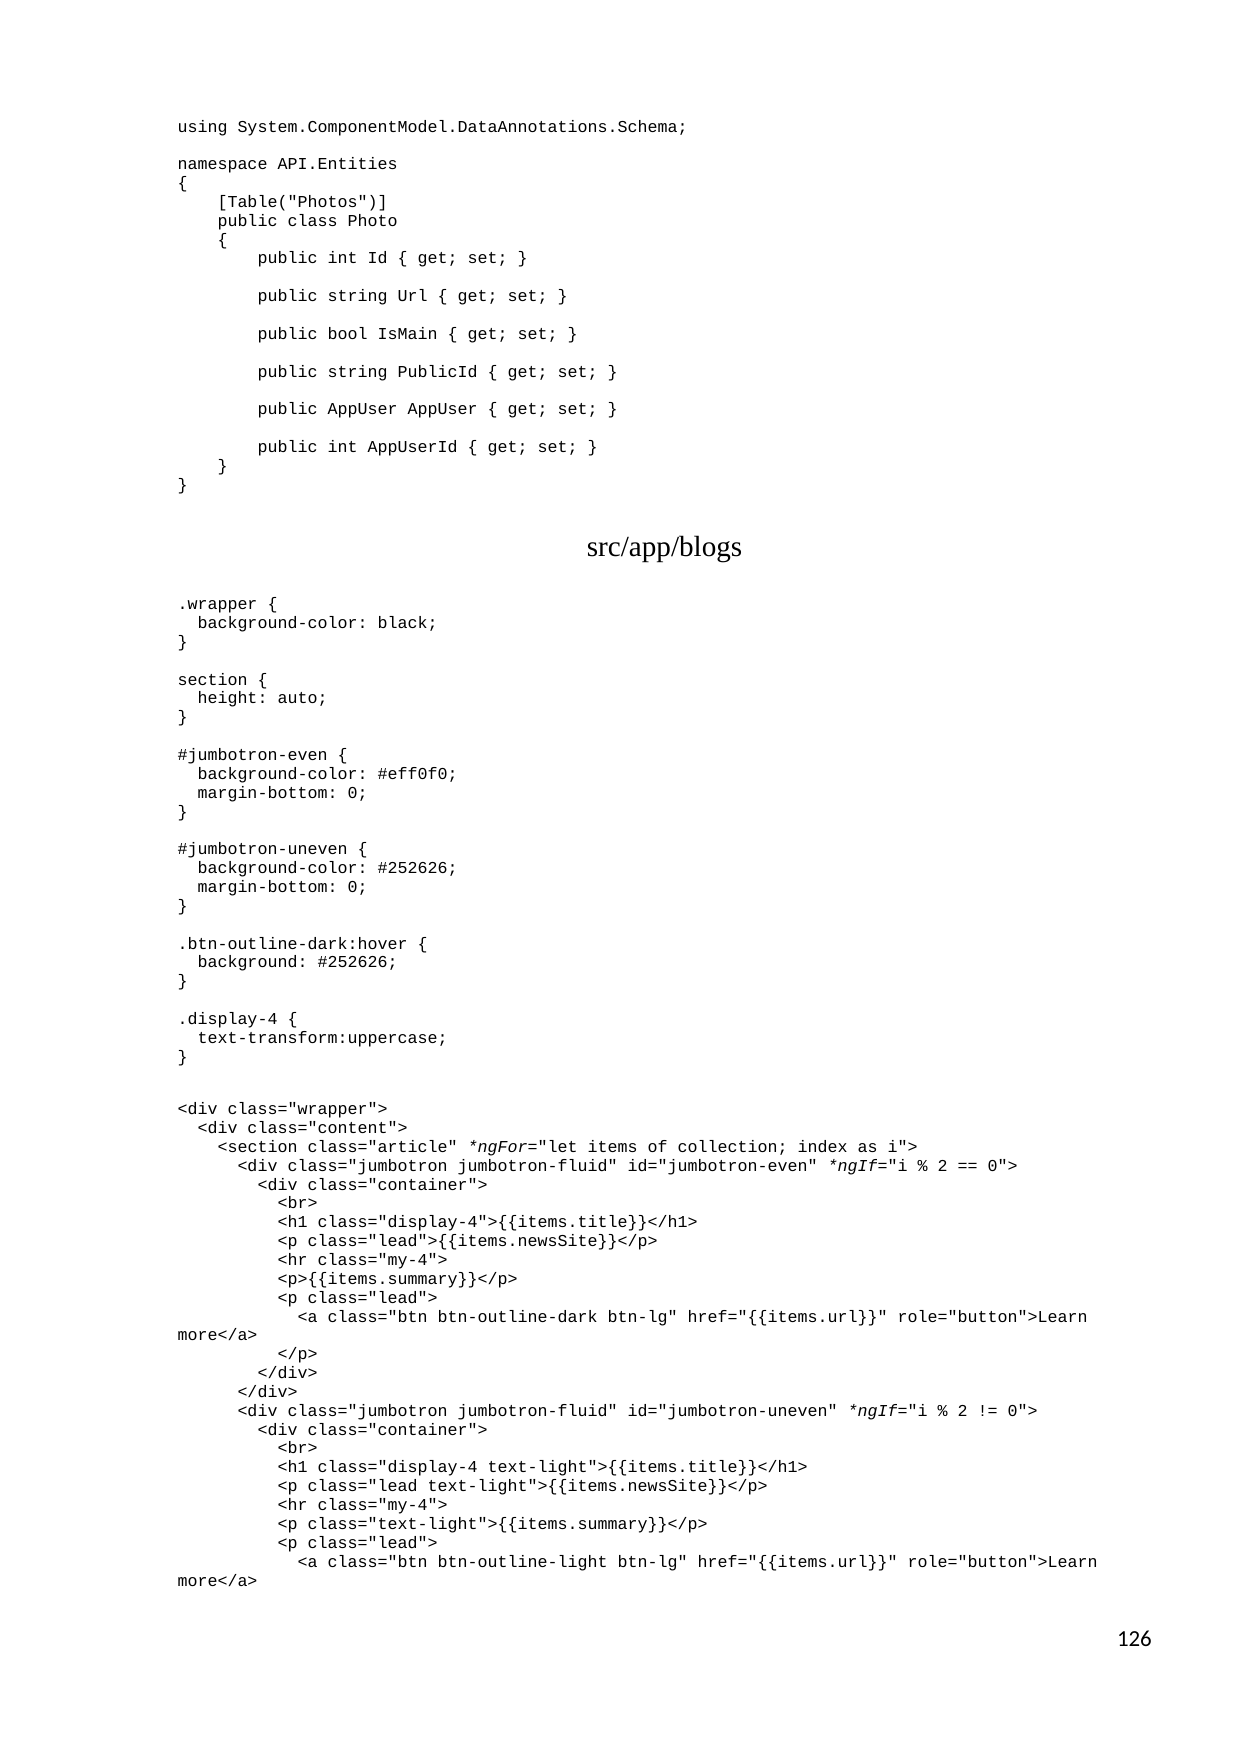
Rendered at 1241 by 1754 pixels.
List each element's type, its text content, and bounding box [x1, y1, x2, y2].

text using System.ComponentModel.DataAnnotations.Schema; namespace API.Entities { [Table("Photos")] public class Photo { public int Id { get; set; } public string Url { get; set; } public bool IsMain { get; set; } public string PublicId { get; set; } public AppUser AppUser { get; set; } public int AppUserId { get; set; } } } [177, 118, 1152, 495]
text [177, 1101, 1152, 1591]
text .wrapper { background-color: black; } section { height: auto; } #jumbotron-even { background-color: #eff0f0; margin-bottom: 0; } #jumbotron-uneven { background-color: #252626; margin-bottom: 0; } .btn-outline-dark:hover { background: #252626; } .display-4 { text-transform:uppercase; } [177, 596, 1152, 1067]
text src/app/blogs [177, 529, 1152, 562]
